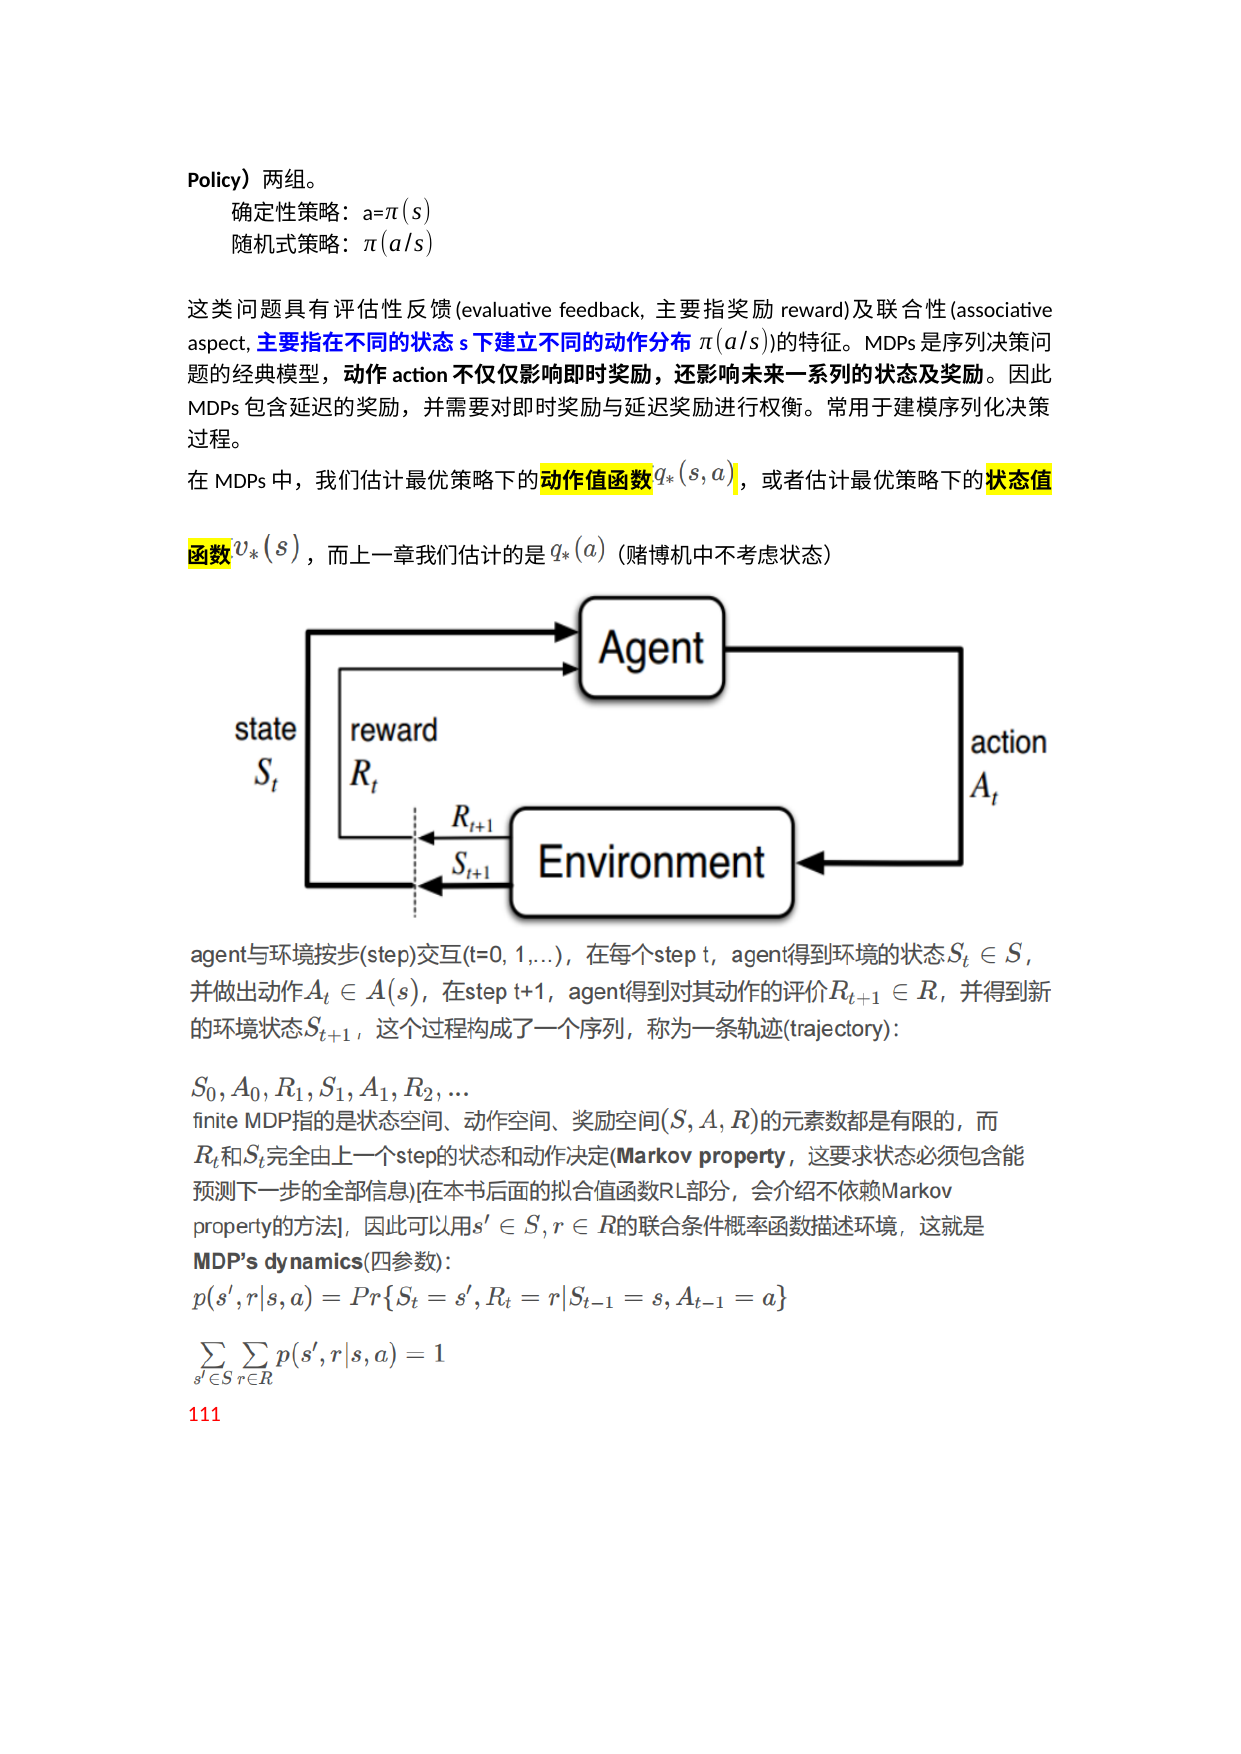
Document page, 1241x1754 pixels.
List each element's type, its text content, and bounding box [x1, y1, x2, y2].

text 随机式策略： [187, 227, 1053, 259]
picture [551, 535, 605, 564]
text 在MDPs中，我们估计最优策略下的动作值函数 ，或者估计最优策略下的状态值函数 ，而上一章我们估计的是 （赌博机中不考虑状态） [187, 454, 1053, 584]
picture [187, 584, 1053, 931]
picture [231, 534, 301, 564]
text Policy）两组。 [187, 162, 1053, 194]
text 111 [187, 1397, 1053, 1429]
picture [187, 942, 1053, 1389]
picture [652, 454, 734, 489]
text 这类问题具有评估性反馈(evaluative feedback, 主要指奖励reward)及联合性(associative aspect, 主要指在不同的状态s下建立不同的动作分布 )的特征。MDPs是序列决策问题的经典模型，动作action不仅仅影响即时奖励，还影响未来一系列的状态及奖励。因此MDPs包含延迟的奖励，并需要对即时奖励与延迟奖励进行权衡。常用于建模序列化决策过程。 [187, 292, 1053, 454]
text 确定性策略：a= [187, 194, 1053, 227]
